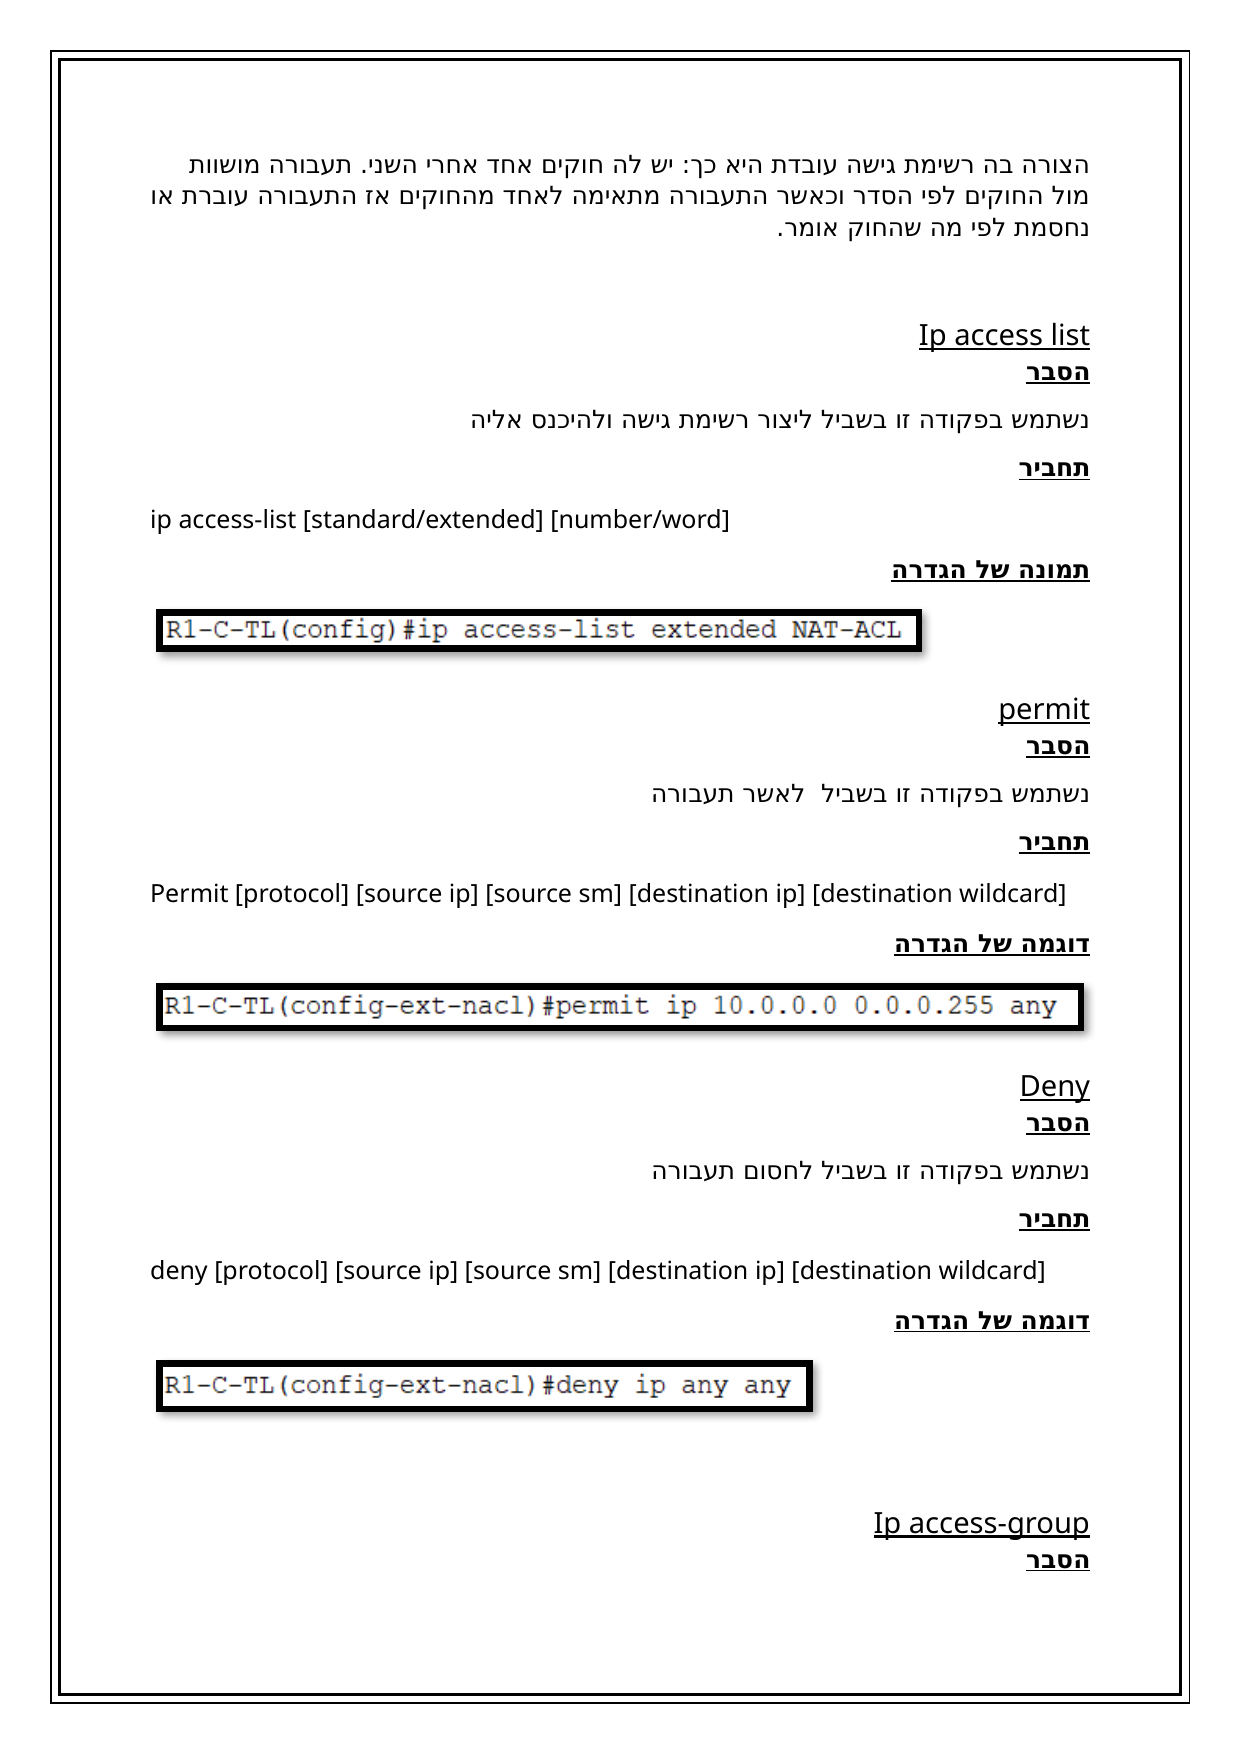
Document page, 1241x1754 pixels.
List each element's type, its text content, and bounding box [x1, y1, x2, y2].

text נשתמש בפקודה זו בשביל ליצור רשימת גישה ולהיכנס אליה [150, 405, 1090, 434]
subtitle permit [150, 688, 1090, 728]
picture [163, 616, 916, 645]
text תחביר [150, 1204, 1090, 1233]
text דוגמה של הגדרה [150, 929, 1090, 958]
picture [163, 1367, 806, 1406]
text תחביר [150, 827, 1090, 857]
picture [163, 990, 1078, 1025]
text הסבר [150, 1108, 1090, 1137]
text ip access-list [standard/extended] [number/word] [150, 502, 1090, 536]
text נשתמש בפקודה זו בשביל לחסום תעבורה [150, 1156, 1090, 1185]
text תמונה של הגדרה [150, 555, 1090, 584]
text דוגמה של הגדרה [150, 1306, 1090, 1335]
subtitle Ip access list [150, 314, 1090, 354]
subtitle Ip access-group [150, 1502, 1090, 1542]
text נשתמש בפקודה זו בשביל לאשר תעבורה [150, 779, 1090, 808]
text הסבר [150, 357, 1090, 386]
text תחביר [150, 453, 1090, 483]
text הסבר [150, 731, 1090, 760]
text הצורה בה רשימת גישה עובדת היא כך: יש לה חוקים אחד אחרי השני. תעבורה מושוות מול החוקים לפי הסדר וכאשר התעבורה מתאימה לאחד מהחוקים אז התעבורה עוברת או נחסמת לפי מה שהחוק אומר. [150, 150, 1090, 242]
subtitle Deny [150, 1065, 1090, 1105]
text הסבר [150, 1545, 1090, 1574]
text deny [protocol] [source ip] [source sm] [destination ip] [destination wildcard] [150, 1252, 1090, 1287]
text Permit [protocol] [source ip] [source sm] [destination ip] [destination wildcard] [150, 876, 1090, 909]
